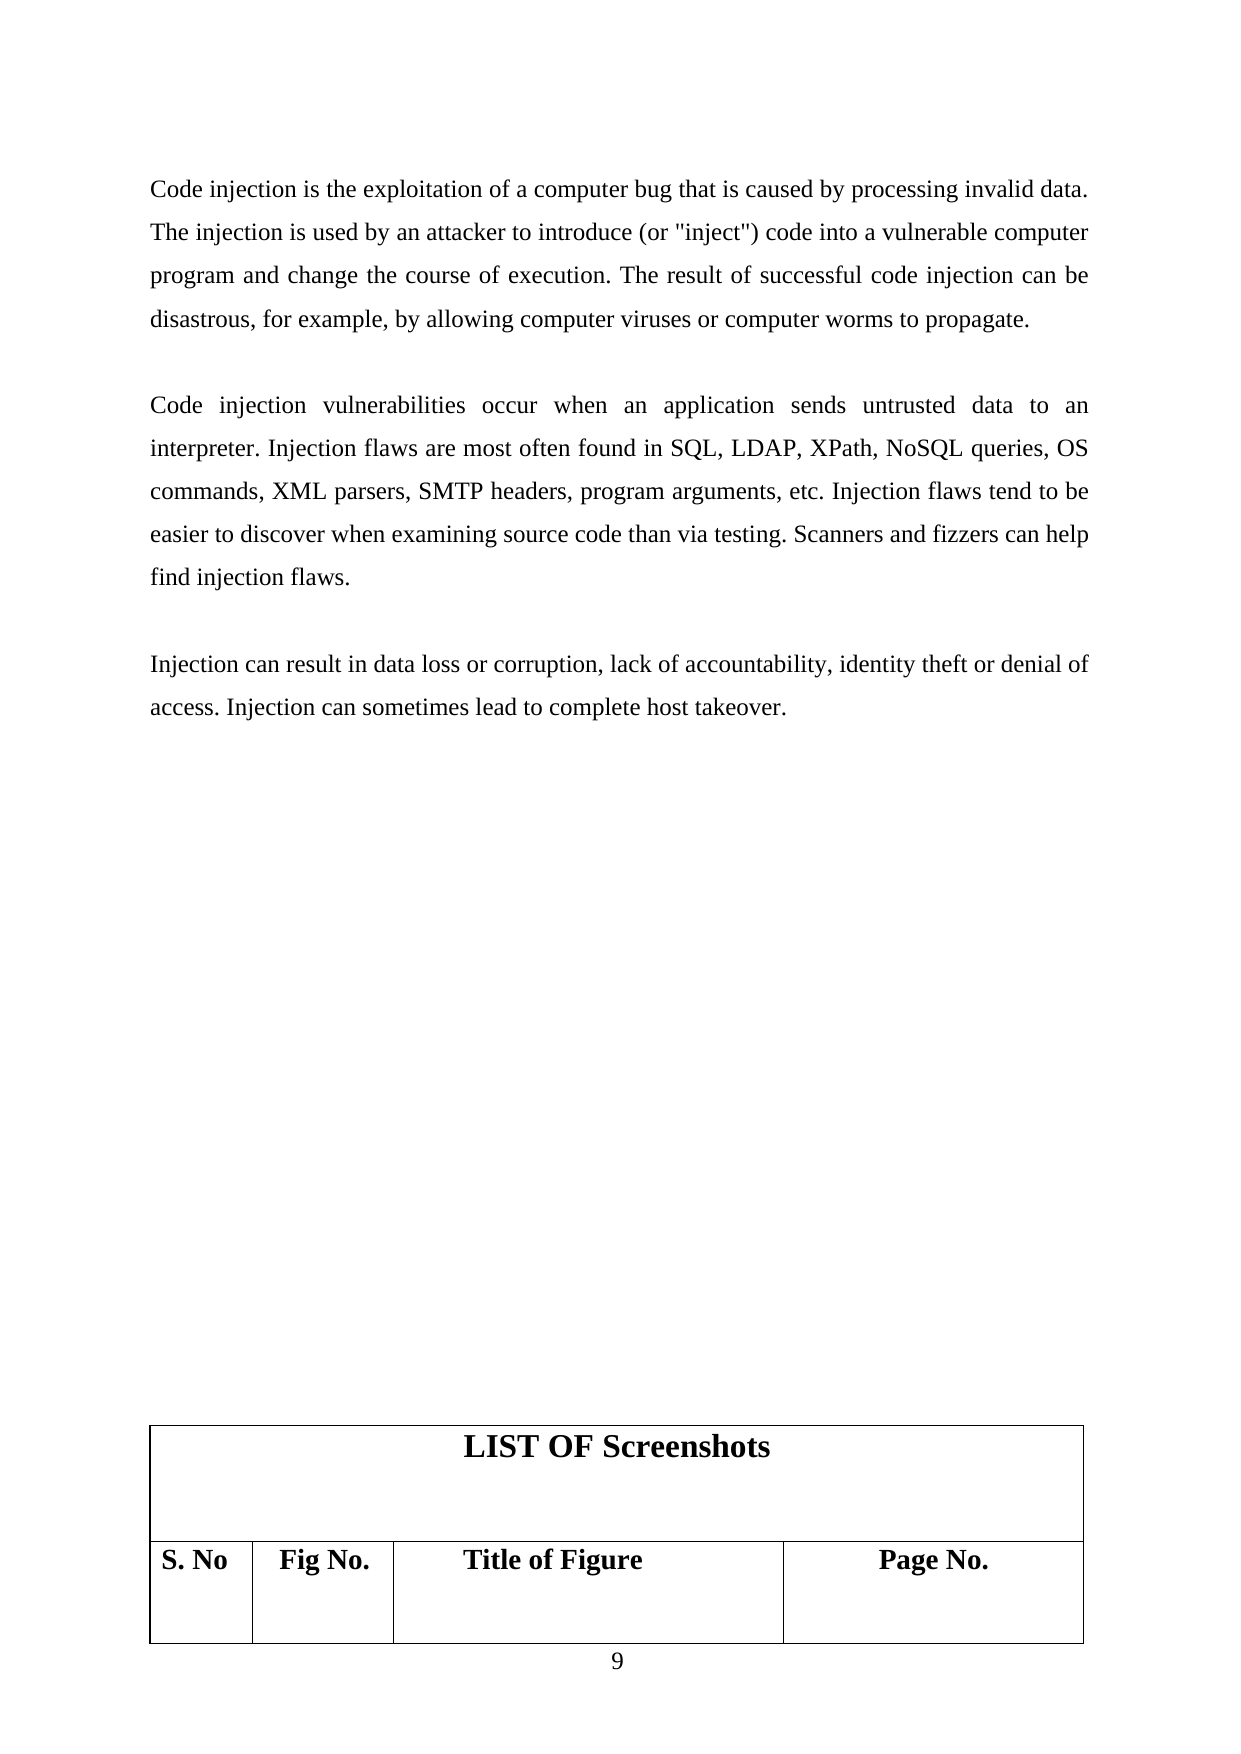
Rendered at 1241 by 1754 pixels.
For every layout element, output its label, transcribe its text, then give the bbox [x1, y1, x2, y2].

text Code injection vulnerabilities occur when an application sends untrusted data to an interpreter. Injection flaws are most often found in SQL, LDAP, XPath, NoSQL queries, OS commands, XML parsers, SMTP headers, program arguments, etc. Injection flaws tend to be easier to discover when examining source code than via testing. Scanners and fizzers can help find injection flaws. [150, 390, 1090, 591]
text Injection can result in data loss or corruption, lack of accountability, identity theft or denial of access. Injection can sometimes lead to complete host takeover. [150, 649, 1090, 721]
table_cell Fig No. [253, 1542, 393, 1643]
text Code injection is the exploitation of a computer bug that is caused by processing invalid data. The injection is used by an attacker to introduce (or "inject") code into a vulnerable computer program and change the course of execution. The result of successful code injection can be disastrous, for example, by allowing computer viruses or computer worms to propagate. [150, 174, 1090, 332]
table_header LIST OF Screenshots [151, 1426, 1083, 1541]
table_cell Title of Figure [394, 1542, 783, 1643]
table_cell S. No [151, 1542, 252, 1643]
table_cell Page No. [784, 1542, 1083, 1643]
